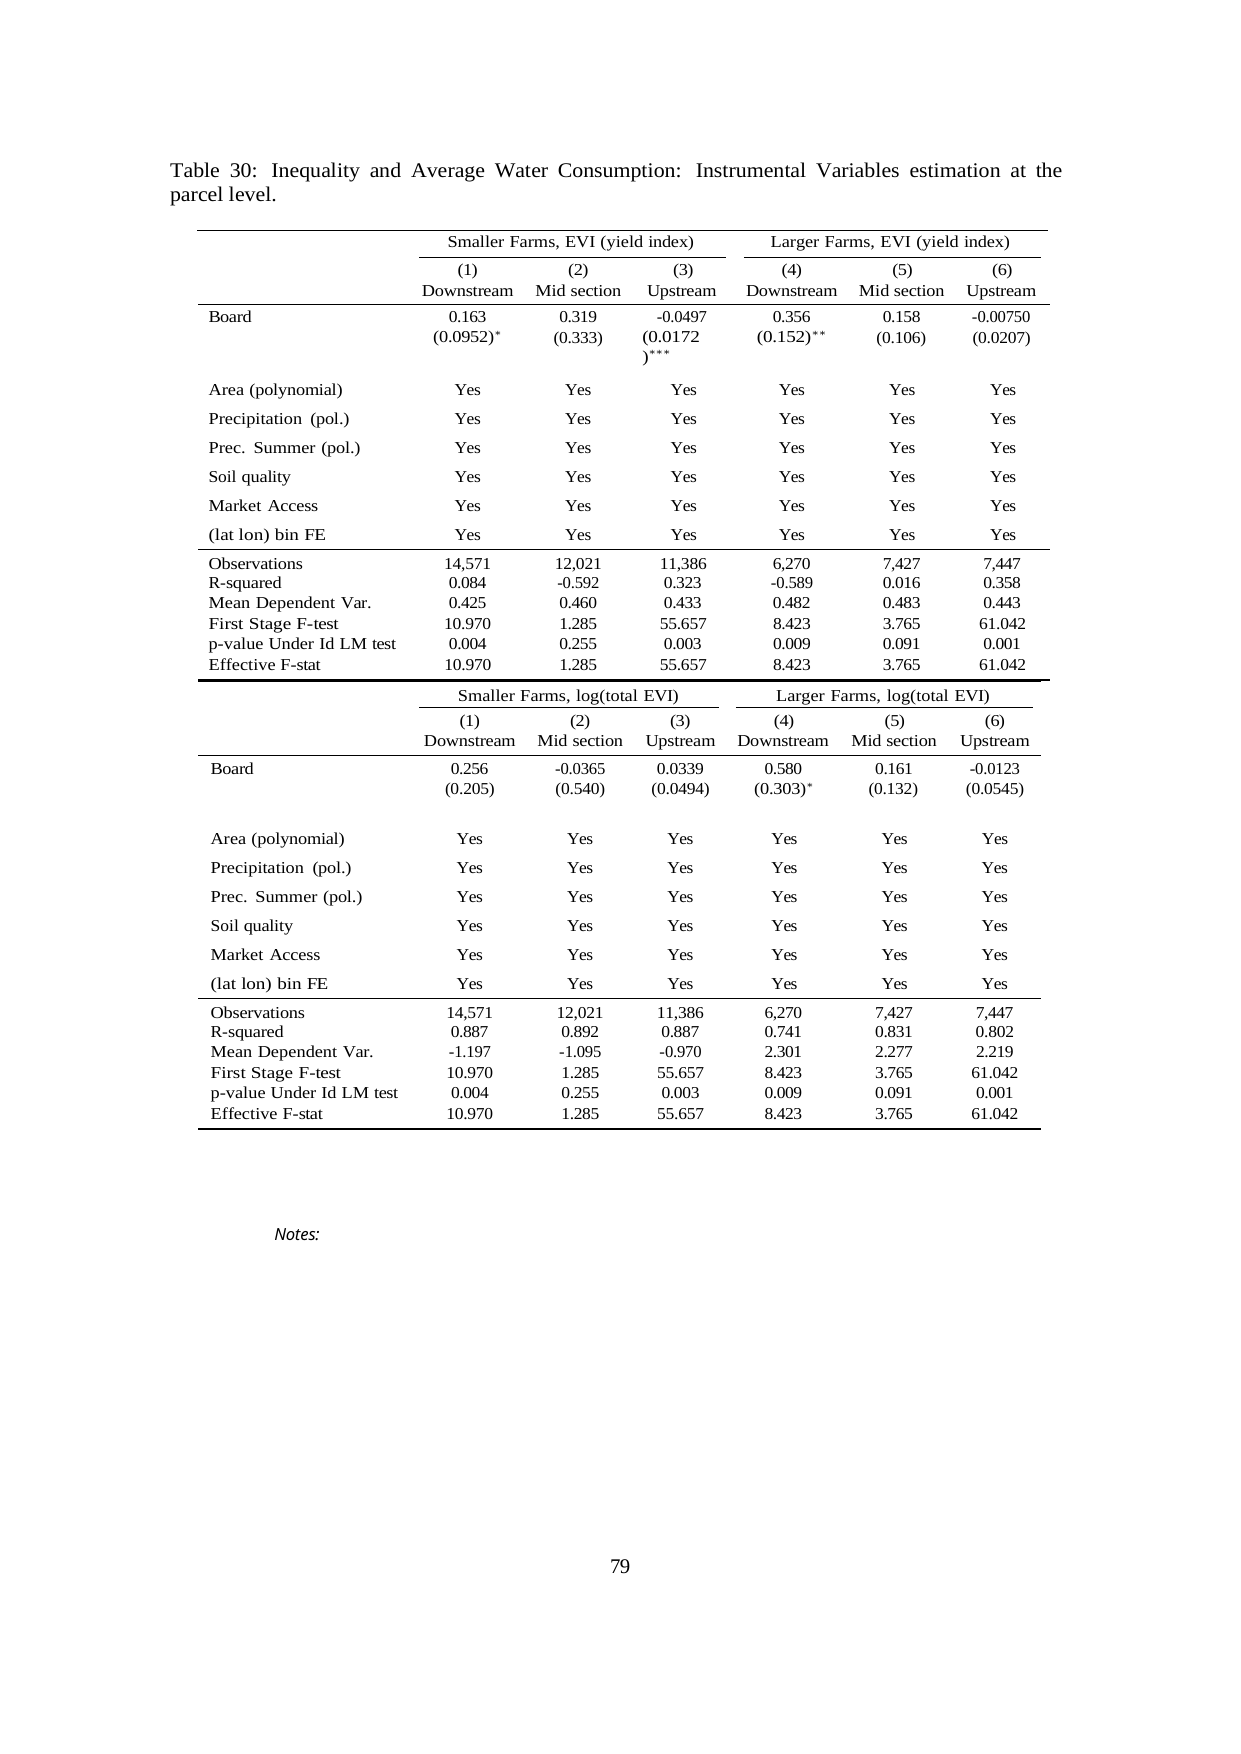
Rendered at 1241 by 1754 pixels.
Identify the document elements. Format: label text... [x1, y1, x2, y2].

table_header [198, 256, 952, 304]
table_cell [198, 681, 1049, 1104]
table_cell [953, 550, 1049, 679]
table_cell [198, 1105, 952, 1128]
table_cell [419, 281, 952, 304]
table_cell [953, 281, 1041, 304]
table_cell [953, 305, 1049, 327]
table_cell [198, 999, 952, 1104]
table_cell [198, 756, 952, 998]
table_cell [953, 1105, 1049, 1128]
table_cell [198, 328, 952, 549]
text Notes: [274, 1222, 1178, 1245]
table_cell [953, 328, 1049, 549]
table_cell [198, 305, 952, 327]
text Smaller Farms, EVI (yield index) Larger Farms, EVI (yield index) [447, 231, 1178, 251]
text Table 30: Inequality and Average Water Consumption: Instrumental Variables estimation at the parcel level. [170, 158, 1070, 206]
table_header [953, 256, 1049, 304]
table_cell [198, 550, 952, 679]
